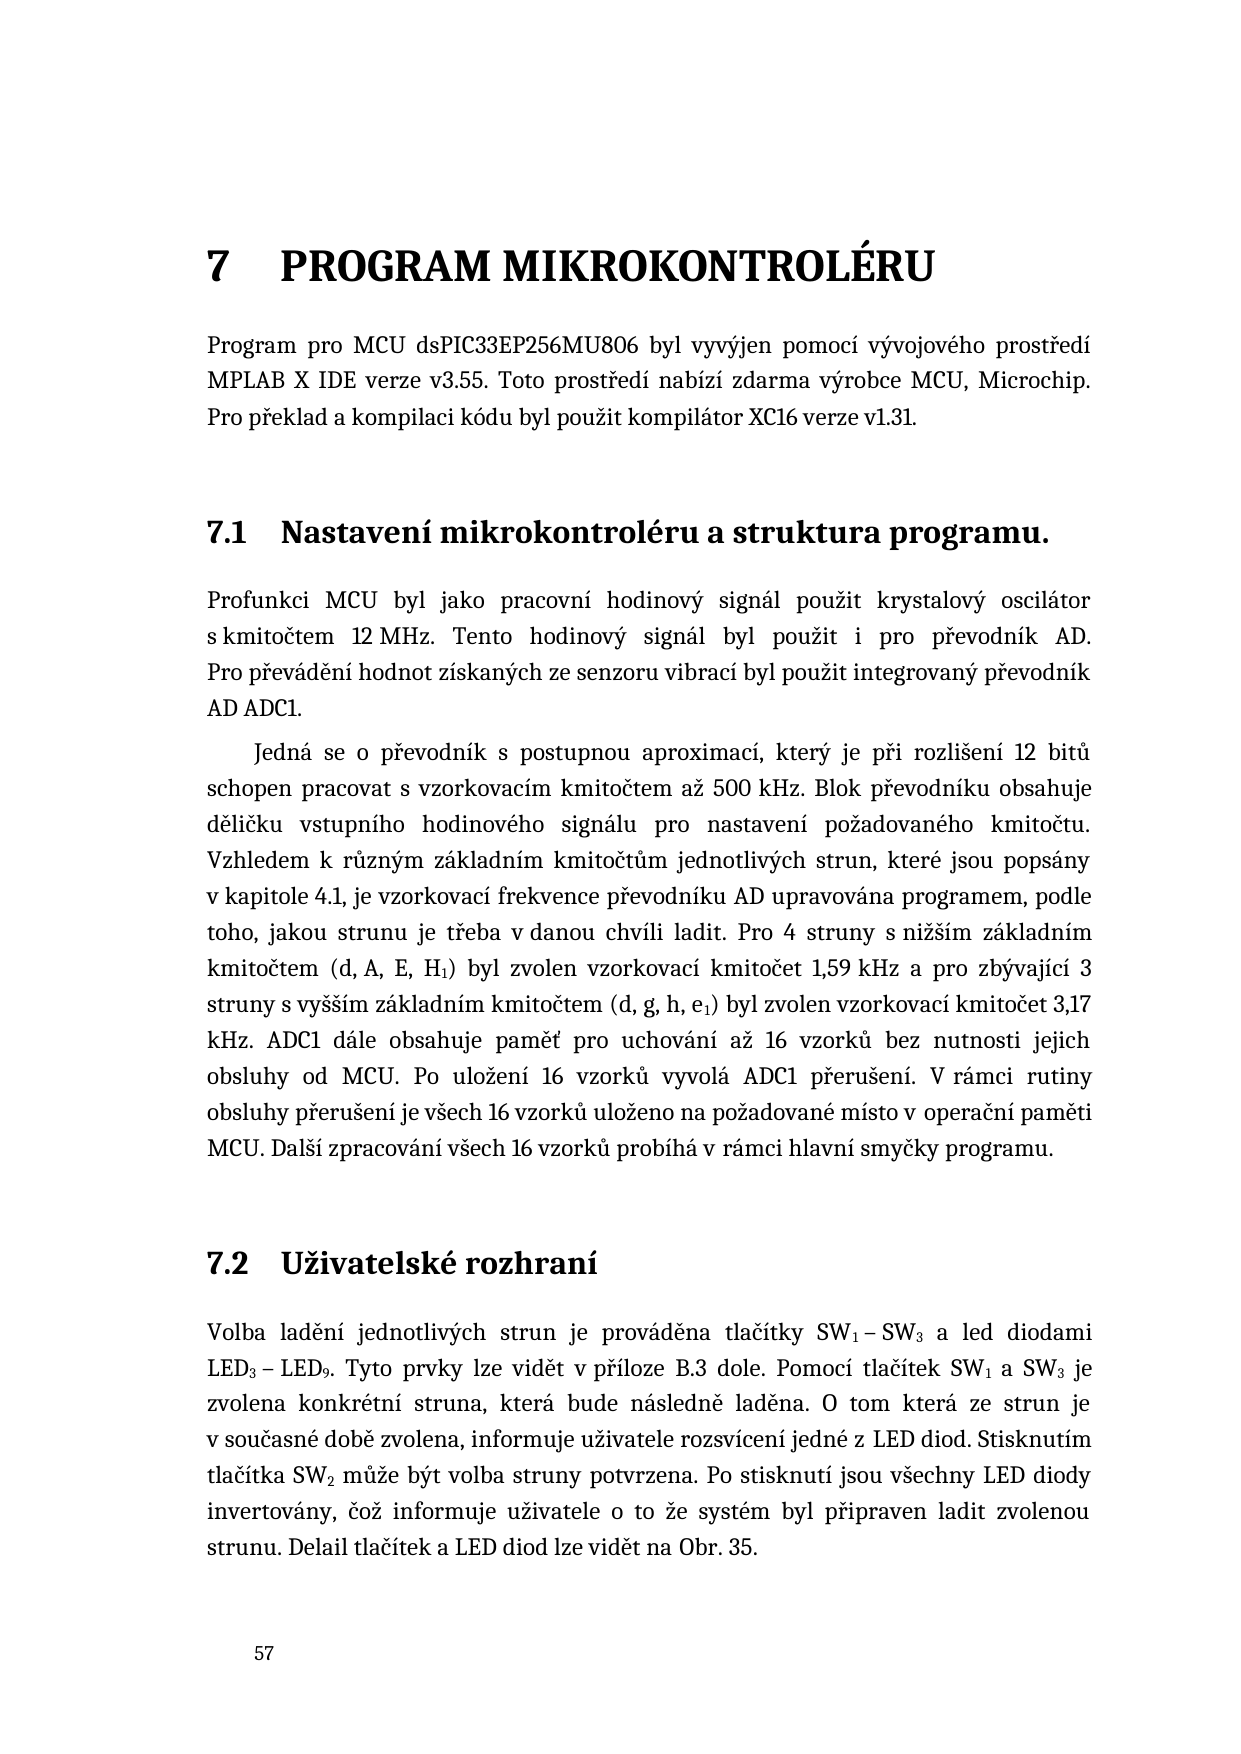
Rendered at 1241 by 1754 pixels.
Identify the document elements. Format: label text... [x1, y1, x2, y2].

text Profunkci MCU byl jako pracovní hodinový signál použit krystalový oscilátor s kmitočtem 12 MHz. Tento hodinový signál byl použit i pro převodník AD. Pro převádění hodnot získaných ze senzoru vibrací byl použit integrovaný převodník AD ADC1. [207, 586, 1092, 723]
subtitle Program mikrokontroléru [207, 240, 1092, 292]
text Jedná se o převodník s postupnou aproximací, který je při rozlišení 12 bitů schopen pracovat s vzorkovacím kmitočtem až 500 kHz. Blok převodníku obsahuje děličku vstupního hodinového signálu pro nastavení požadovaného kmitočtu. Vzhledem k různým základním kmitočtům jednotlivých strun, které jsou popsány v kapitole 4.1, je vzorkovací frekvence převodníku AD upravována programem, podle toho, jakou strunu je třeba v danou chvíli ladit. Pro 4 struny s nižším základním kmitočtem (d, A, E, H1) byl zvolen vzorkovací kmitočet 1,59 kHz a pro zbývající 3 struny s vyšším základním kmitočtem (d, g, h, e1) byl zvolen vzorkovací kmitočet 3,17 kHz. ADC1 dále obsahuje paměť pro uchování až 16 vzorků bez nutnosti jejich obsluhy od MCU. Po uložení 16 vzorků vyvolá ADC1 přerušení. V rámci rutiny obsluhy přerušení je všech 16 vzorků uloženo na požadované místo v operační paměti MCU. Další zpracování všech 16 vzorků probíhá v rámci hlavní smyčky programu. [207, 738, 1092, 1162]
subtitle Uživatelské rozhraní [207, 1244, 1092, 1283]
subtitle Nastavení mikrokontroléru a struktura programu. [207, 513, 1092, 552]
text Program pro MCU dsPIC33EP256MU806 byl vyvýjen pomocí vývojového prostředí MPLAB X IDE verze v3.55. Toto prostředí nabízí zdarma výrobce MCU, Microchip. Pro překlad a kompilaci kódu byl použit kompilátor XC16 verze v1.31. [207, 331, 1092, 431]
text Volba ladění jednotlivých strun je prováděna tlačítky SW1 – SW3 a led diodami LED3 – LED9. Tyto prvky lze vidět v příloze B.3 dole. Pomocí tlačítek SW1 a SW3 je zvolena konkrétní struna, která bude následně laděna. O tom která ze strun je v současné době zvolena, informuje uživatele rozsvícení jedné z LED diod. Stisknutím tlačítka SW2 může být volba struny potvrzena. Po stisknutí jsou všechny LED diody invertovány, čož informuje uživatele o to že systém byl připraven ladit zvolenou strunu. Delail tlačítek a LED diod lze vidět na obr. 29. [207, 1317, 1092, 1562]
